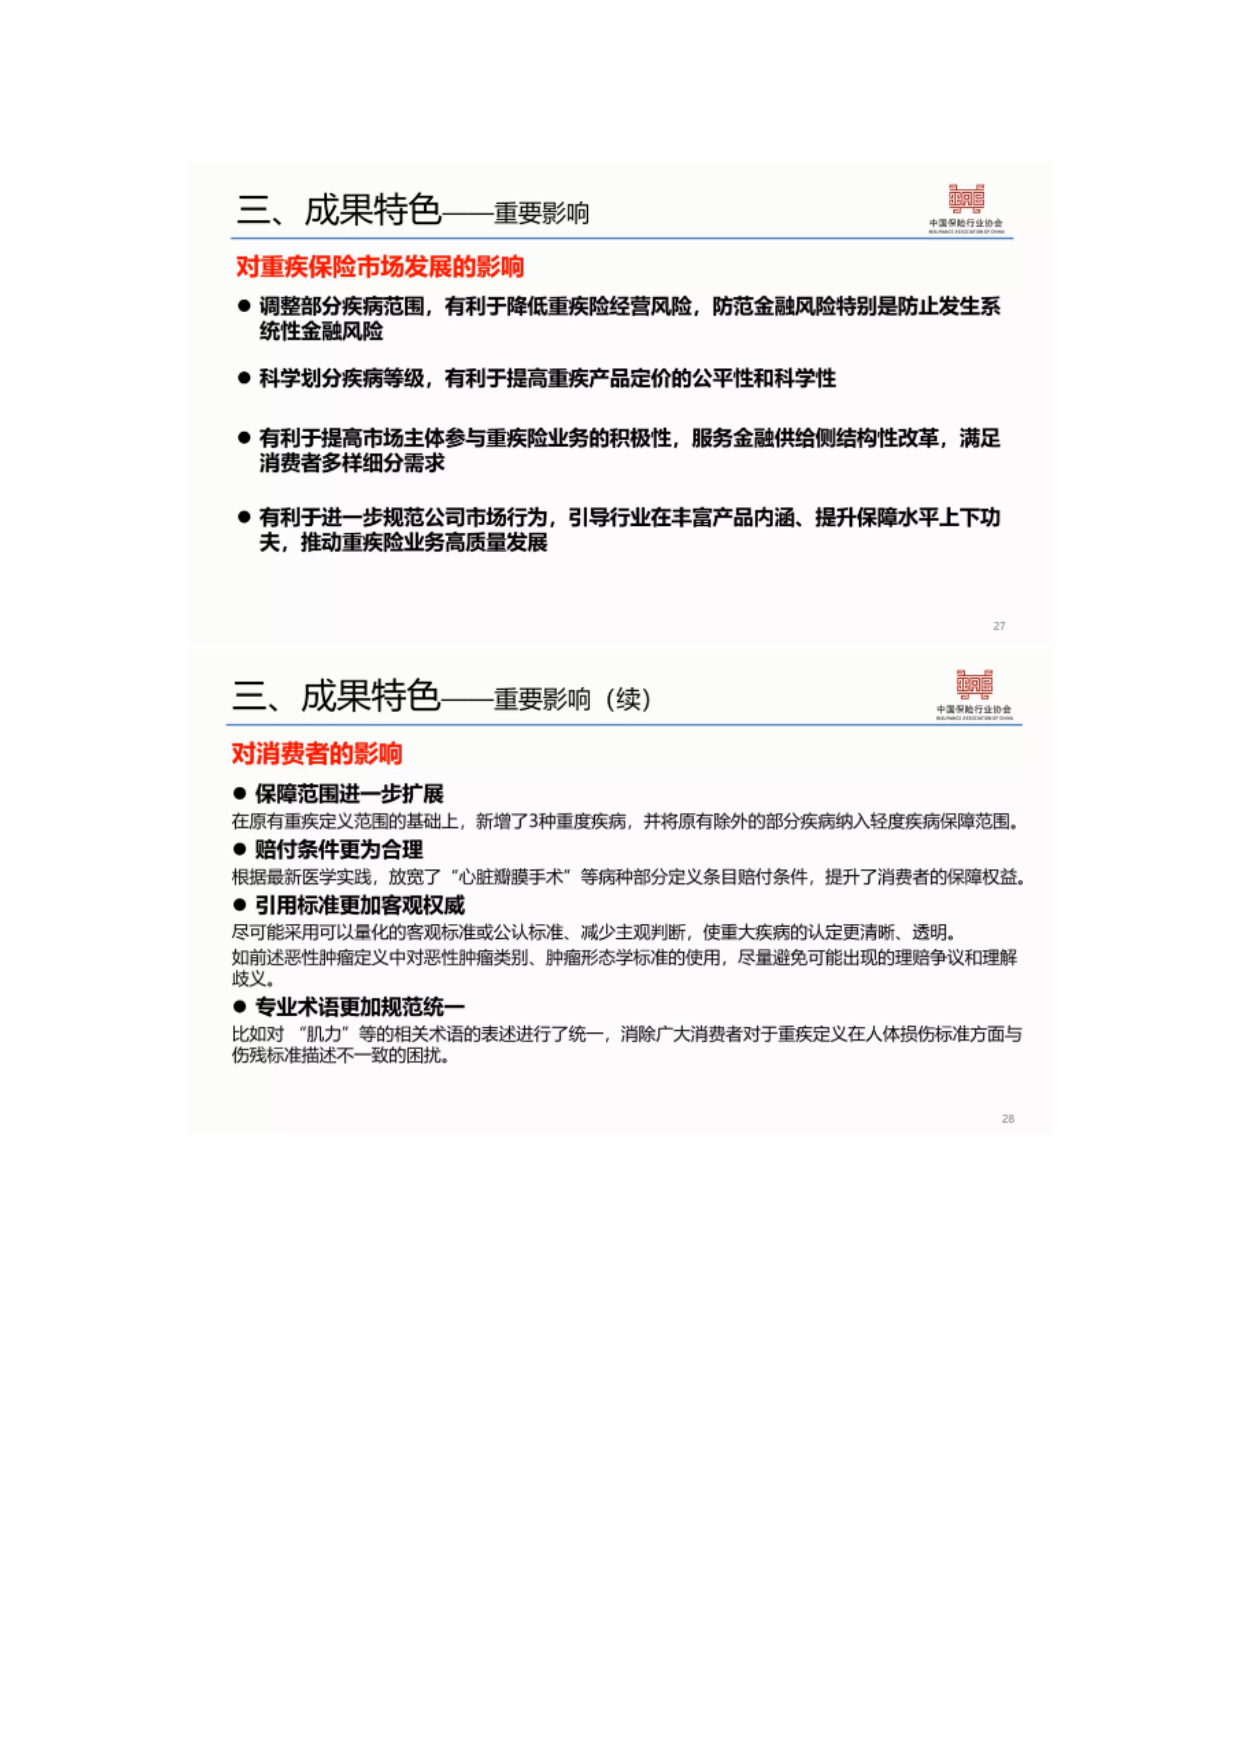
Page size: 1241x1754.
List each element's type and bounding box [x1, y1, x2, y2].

picture [187, 162, 1053, 645]
picture [187, 649, 1053, 1134]
